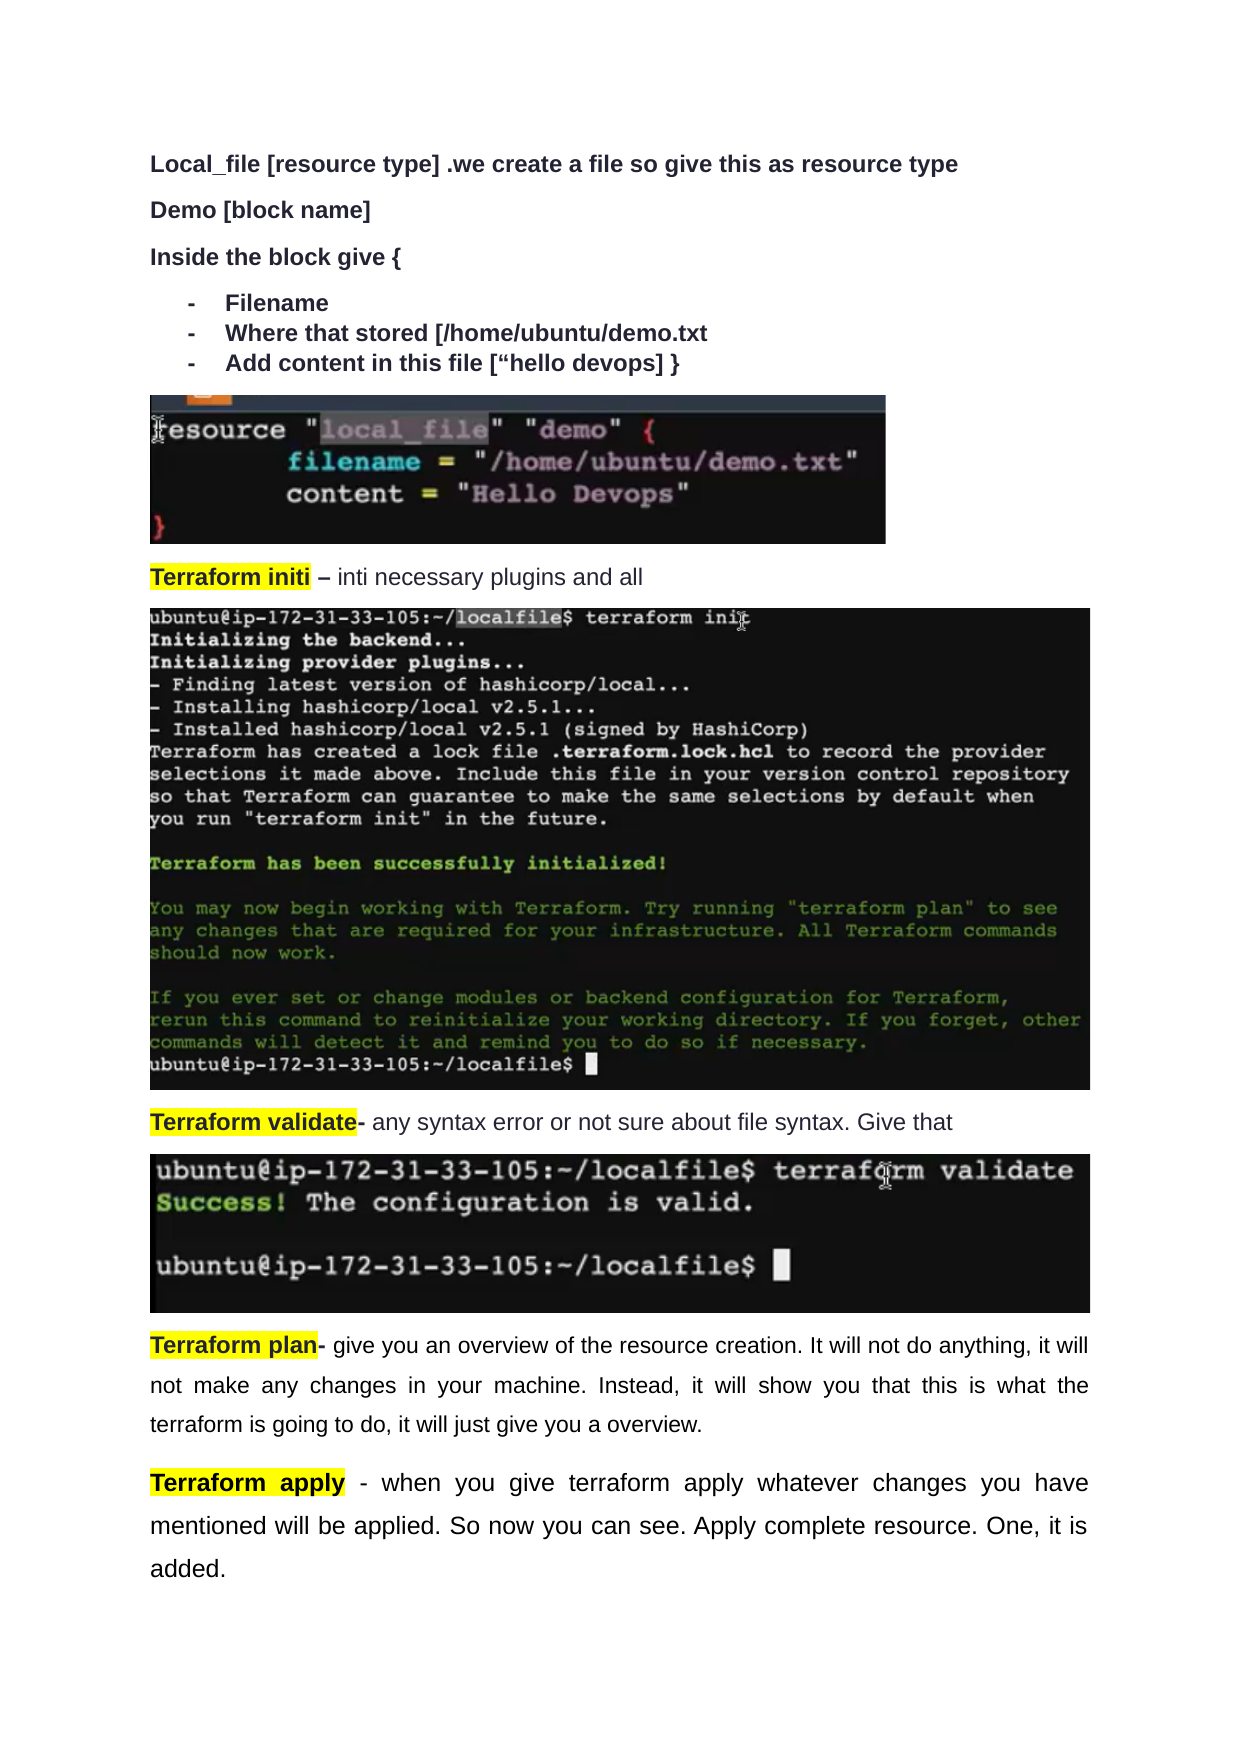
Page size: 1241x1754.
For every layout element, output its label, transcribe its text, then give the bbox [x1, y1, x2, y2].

text Terraform apply - when you give terraform apply whatever changes you have mentioned will be applied. So now you can see. Apply complete resource. One, it is added. [150, 1467, 1090, 1582]
text Inside the block give { [150, 243, 1090, 271]
text Terraform validate- any syntax error or not sure about file syntax. Give that [357, 1108, 1090, 1136]
text Demo [block name] [150, 196, 1090, 224]
picture [150, 1154, 1091, 1313]
list Where that stored [/home/ubuntu/demo.txt [187, 319, 1090, 347]
text Terraform initi – inti necessary plugins and all [150, 562, 1090, 590]
list Add content in this file [“hello devops] } [187, 349, 1090, 377]
picture [150, 395, 886, 544]
text Terraform plan- give you an overview of the resource creation. It will not do anything, it will not make any changes in your machine. Instead, it will show you that this is what the terraform is going to do, it will just give you a overview. [150, 1331, 1090, 1438]
text Local_file [resource type] .we create a file so give this as resource type [150, 150, 1090, 178]
picture [150, 608, 1091, 1090]
list Filename [187, 289, 1090, 317]
